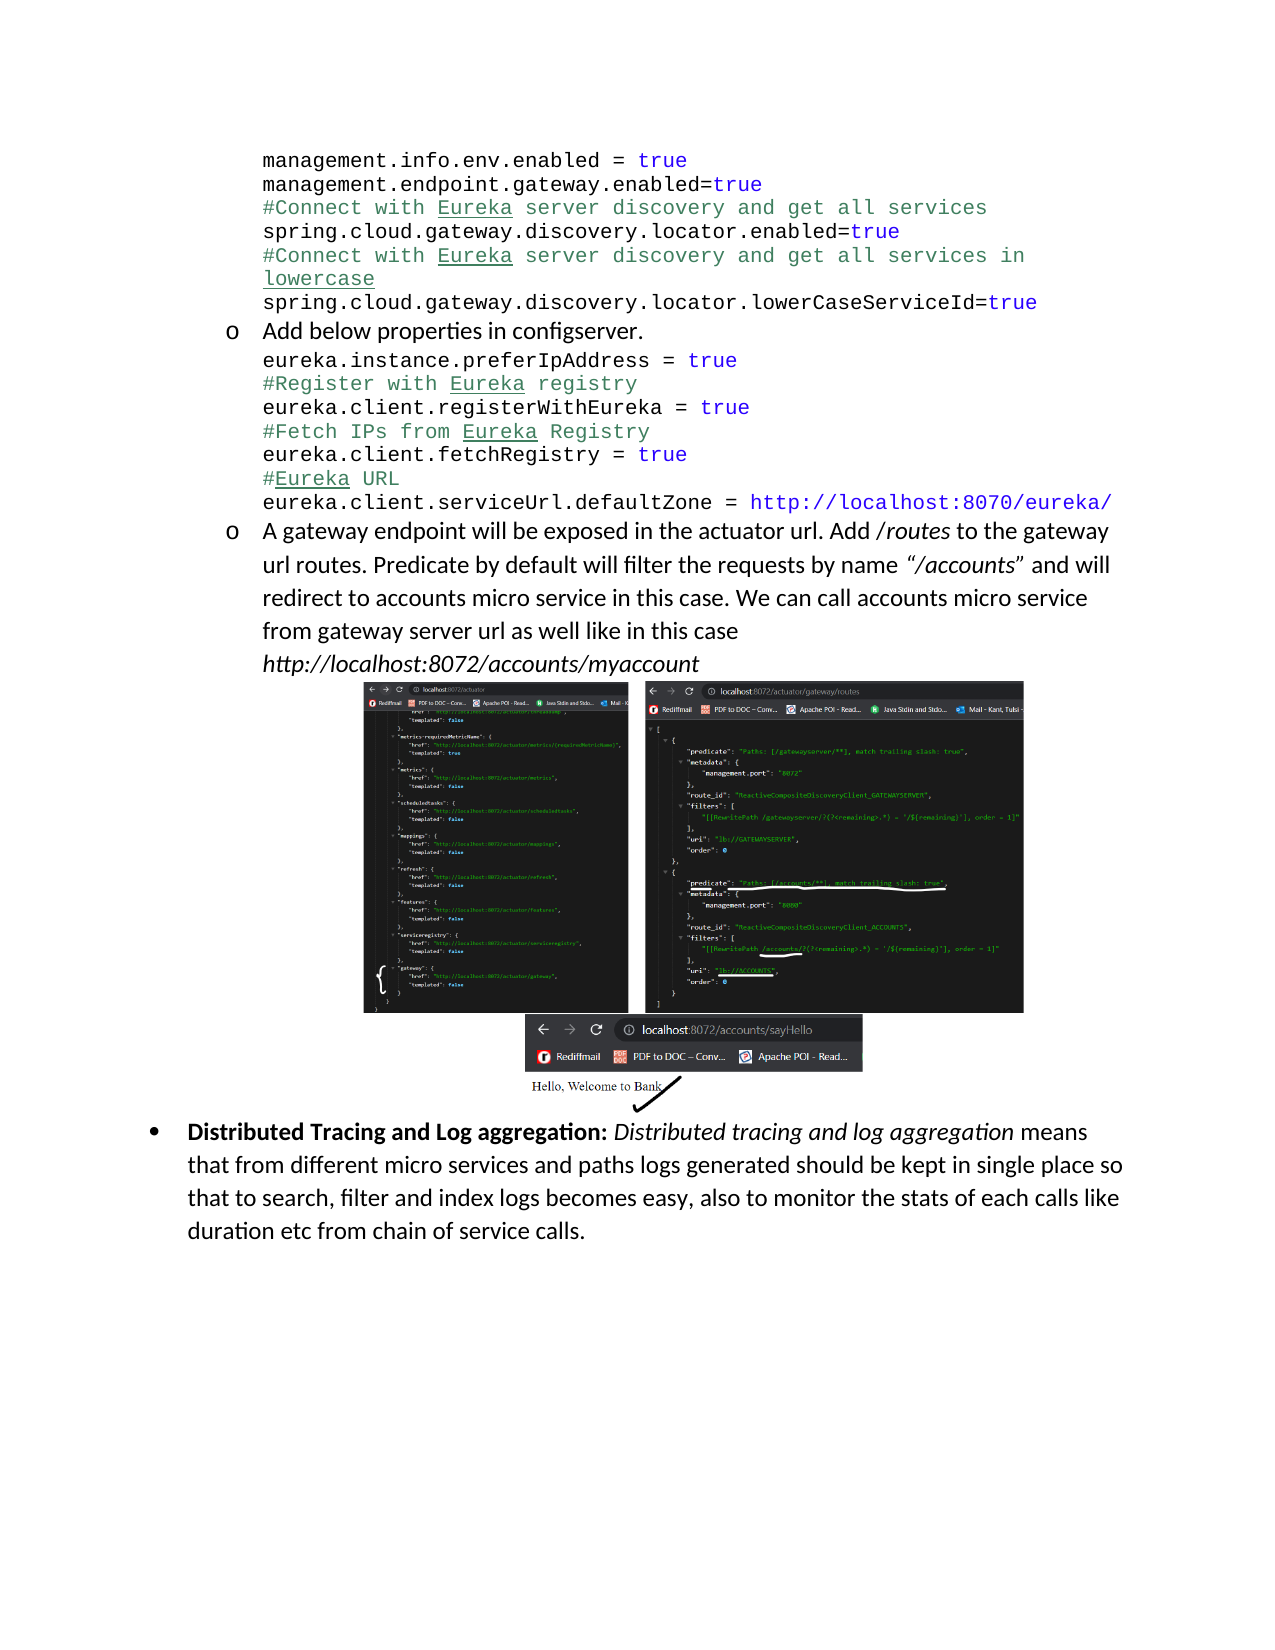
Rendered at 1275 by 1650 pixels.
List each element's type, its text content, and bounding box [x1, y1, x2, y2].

picture [645, 681, 1024, 1013]
picture [363, 682, 629, 1013]
text #Connect with Eureka server discovery and get all services in lowercase [262, 244, 1125, 292]
text eureka.client.registerWithEureka = true [262, 397, 1125, 421]
text eureka.client.fetchRegistry = true [262, 444, 1125, 468]
text eureka.client.serviceUrl.defaultZone = http://localhost:8070/eureka/ [262, 492, 1125, 515]
text spring.cloud.gateway.discovery.locator.enabled=true [262, 221, 1125, 244]
text eureka.instance.preferIpAddress = true [262, 350, 1125, 373]
text management.endpoint.gateway.enabled=true [262, 174, 1125, 197]
list Distributed Tracing and Log aggregation: Distributed tracing and log aggregation means that from different micro services and paths logs generated should be kept in single place so that to search, filter and index logs becomes easy, also to monitor the stats of each calls like duration etc from chain of service calls. [150, 1116, 1125, 1245]
text management.info.env.enabled = true [262, 150, 1125, 174]
text #Register with Eureka registry [262, 373, 1125, 397]
list Add below properties in configserver. [225, 316, 1125, 347]
text #Eureka URL [262, 468, 1125, 492]
picture [525, 1014, 863, 1114]
text #Fetch IPs from Eureka Registry [262, 421, 1125, 444]
text spring.cloud.gateway.discovery.locator.lowerCaseServiceId=true [262, 292, 1125, 316]
list A gateway endpoint will be exposed in the actuator url. Add /routes to the gateway url routes. Predicate by default will filter the requests by name “/accounts” and will redirect to accounts micro service in this case. We can call accounts micro service from gateway server url as well like in this case http://localhost:8072/accounts/myaccount [225, 515, 1125, 679]
text #Connect with Eureka server discovery and get all services [262, 197, 1125, 221]
